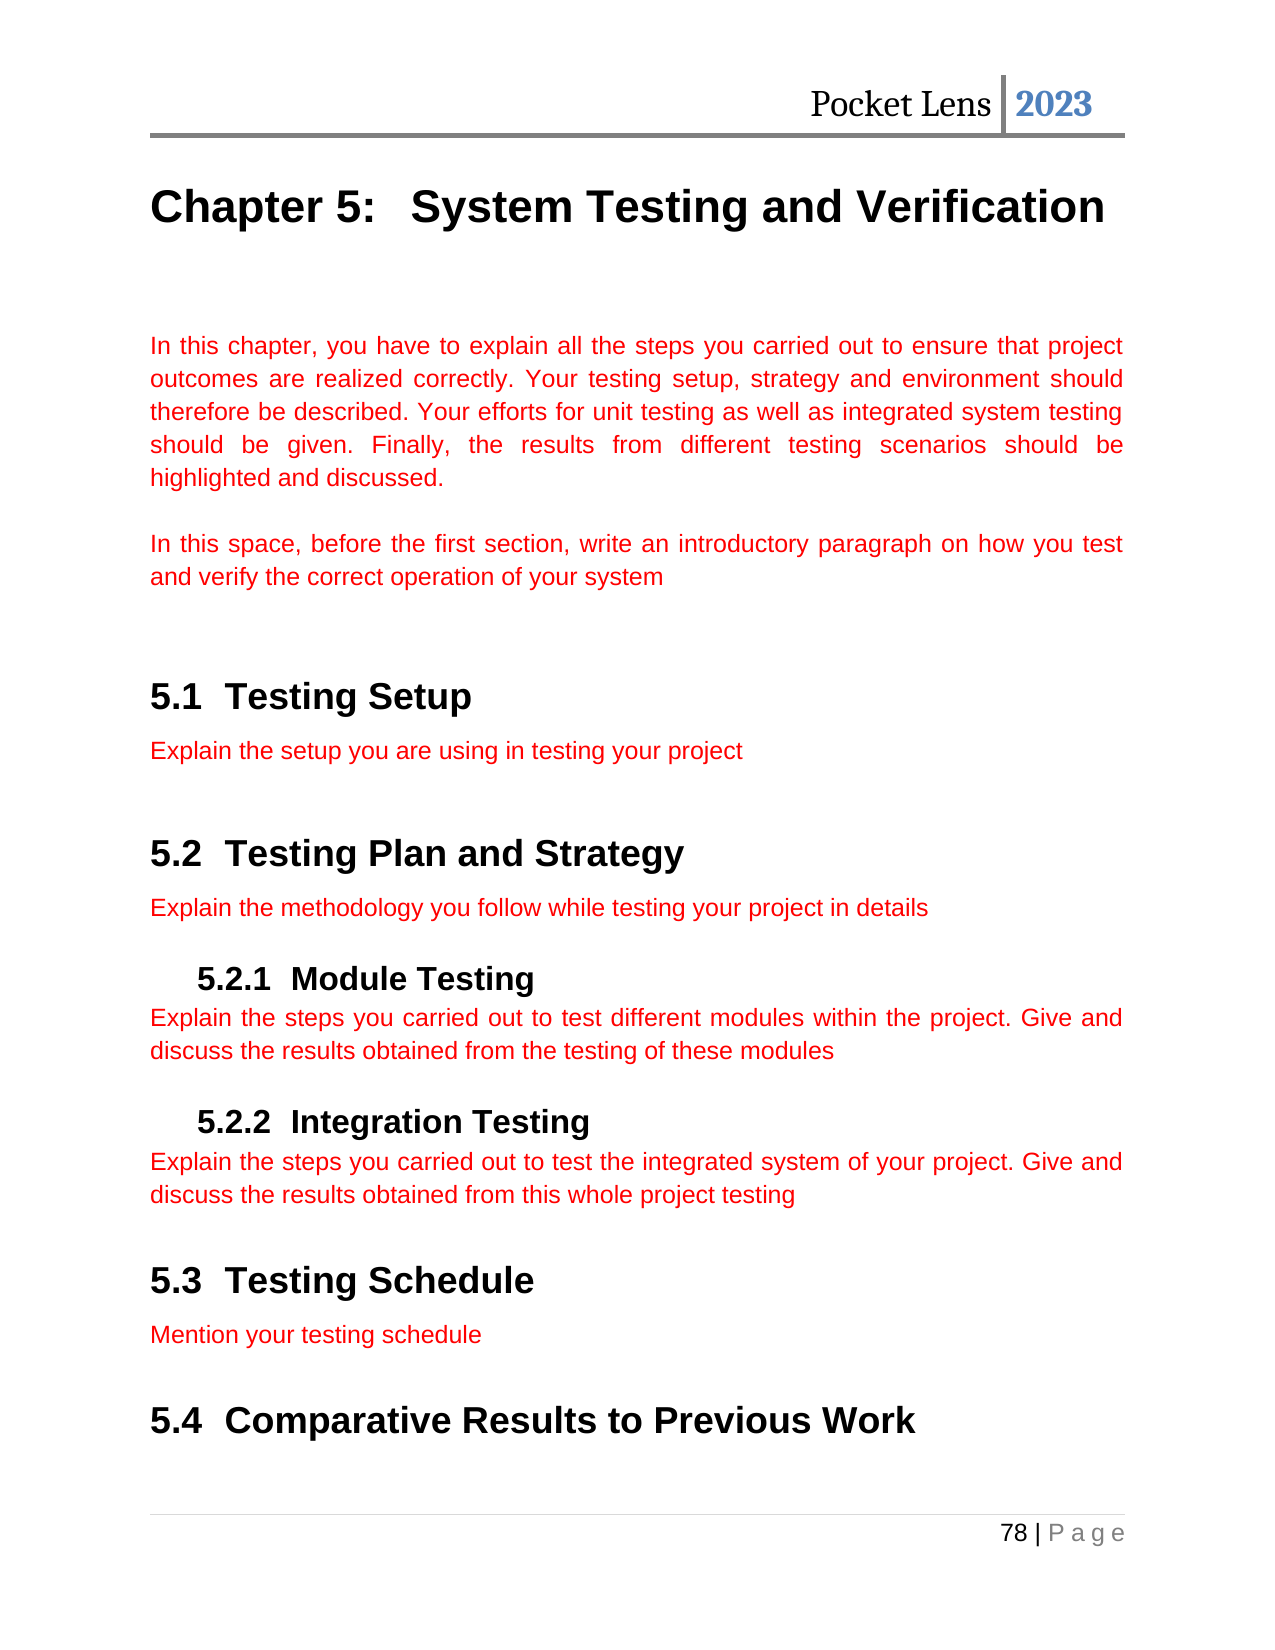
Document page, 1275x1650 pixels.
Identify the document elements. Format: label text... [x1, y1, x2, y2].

text Explain the steps you carried out to test different modules within the project. Give and discuss the results obtained from the testing of these modules [150, 1003, 1125, 1065]
text In this chapter, you have to explain all the steps you carried out to ensure that project outcomes are realized correctly. Your testing setup, strategy and environment should therefore be described. Your efforts for unit testing as well as integrated system testing should be given. Finally, the results from different testing scenarios should be highlighted and discussed. [150, 331, 1125, 492]
subtitle Comparative Results to Previous Work [150, 1399, 1125, 1442]
text Explain the methodology you follow while testing your project in details [150, 893, 1125, 922]
subtitle System Testing and Verification [150, 179, 1125, 232]
subtitle Testing Plan and Strategy [150, 831, 1125, 874]
text In this space, before the first section, write an introductory paragraph on how you test and verify the correct operation of your system [150, 529, 1125, 591]
subtitle Testing Setup [150, 674, 1125, 717]
text Explain the steps you carried out to test the integrated system of your project. Give and discuss the results obtained from this whole project testing [150, 1147, 1125, 1208]
subtitle Testing Schedule [150, 1258, 1125, 1301]
text Mention your testing schedule [150, 1320, 1125, 1349]
subtitle Integration Testing [197, 1102, 1125, 1141]
text Explain the setup you are using in testing your project [150, 736, 1125, 765]
subtitle Module Testing [197, 959, 1125, 998]
